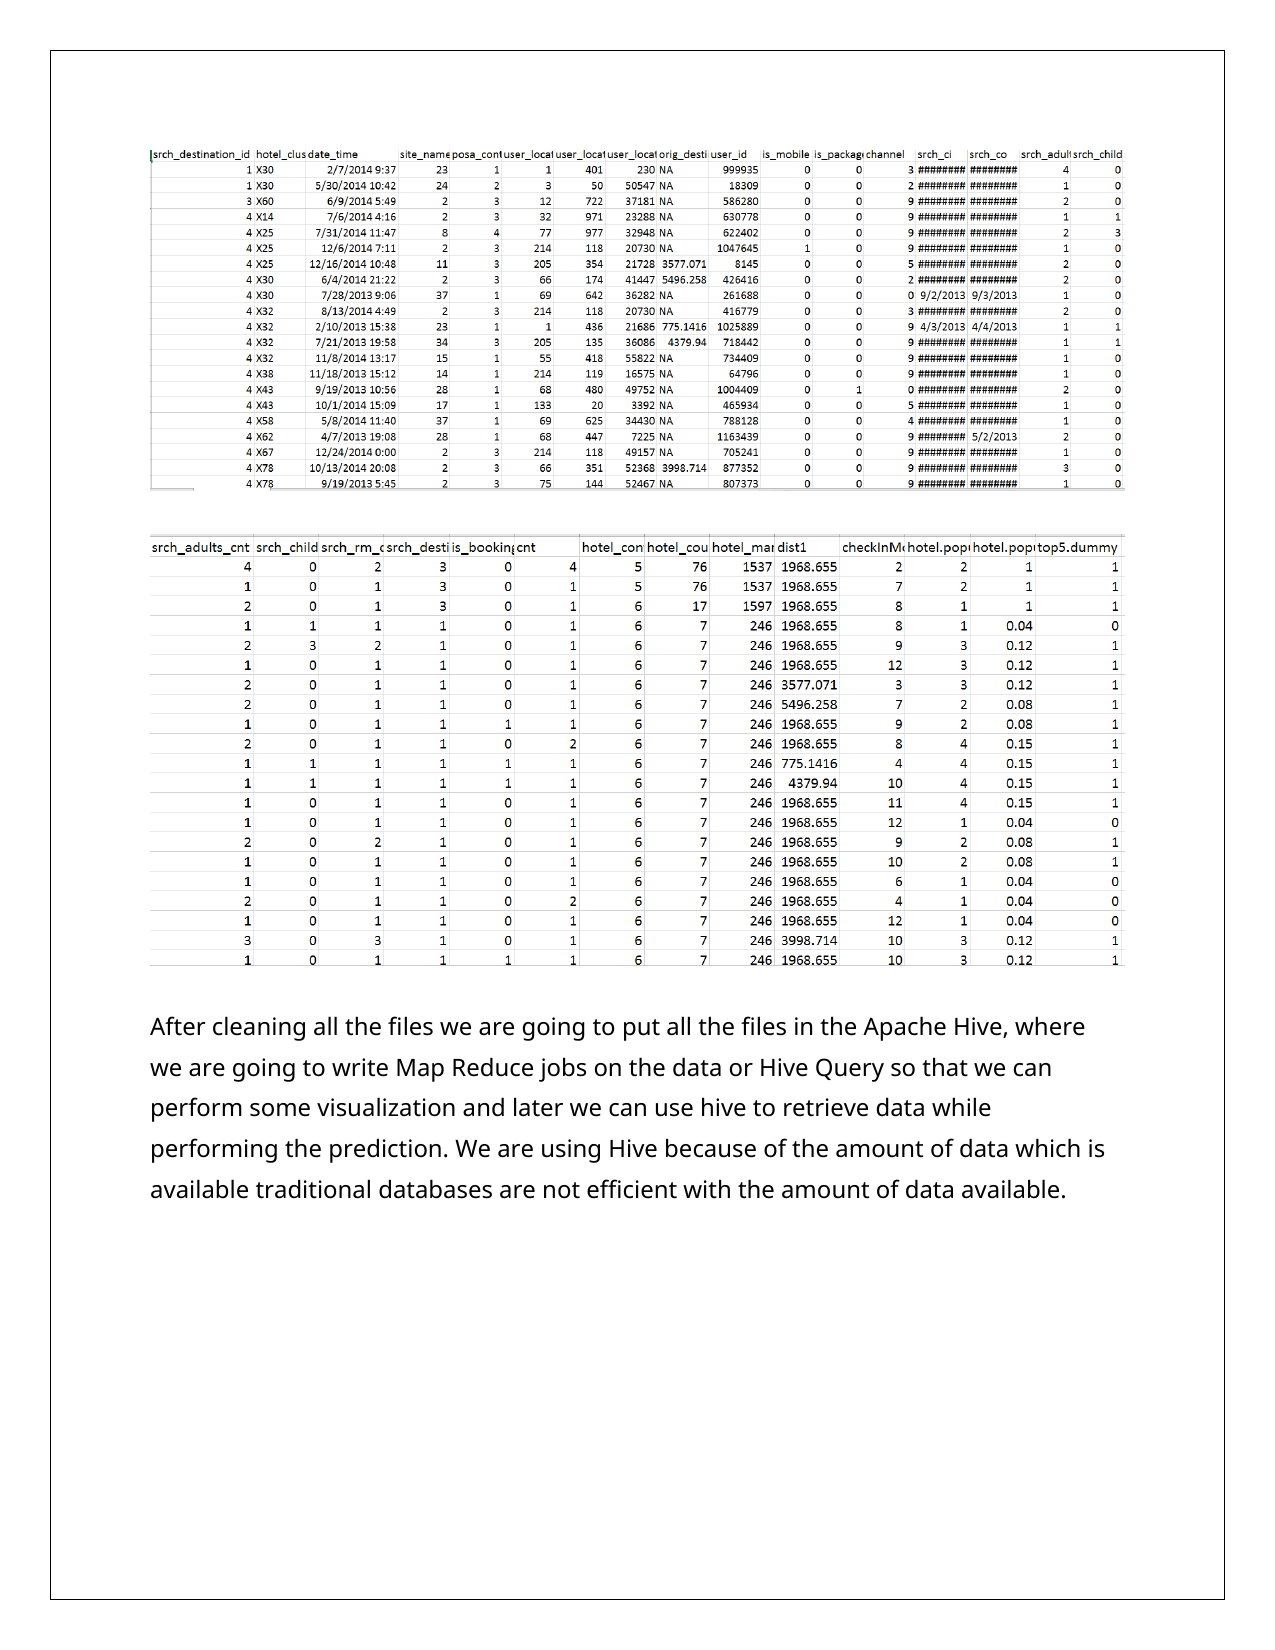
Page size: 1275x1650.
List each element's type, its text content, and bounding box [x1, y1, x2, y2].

picture [150, 150, 1125, 491]
picture [150, 534, 1125, 966]
text After cleaning all the files we are going to put all the files in the Apache Hive, where we are going to write Map Reduce jobs on the data or Hive Query so that we can perform some visualization and later we can use hive to retrieve data while performing the prediction. We are using Hive because of the amount of data which is available traditional databases are not efficient with the amount of data available. [150, 1010, 1125, 1205]
